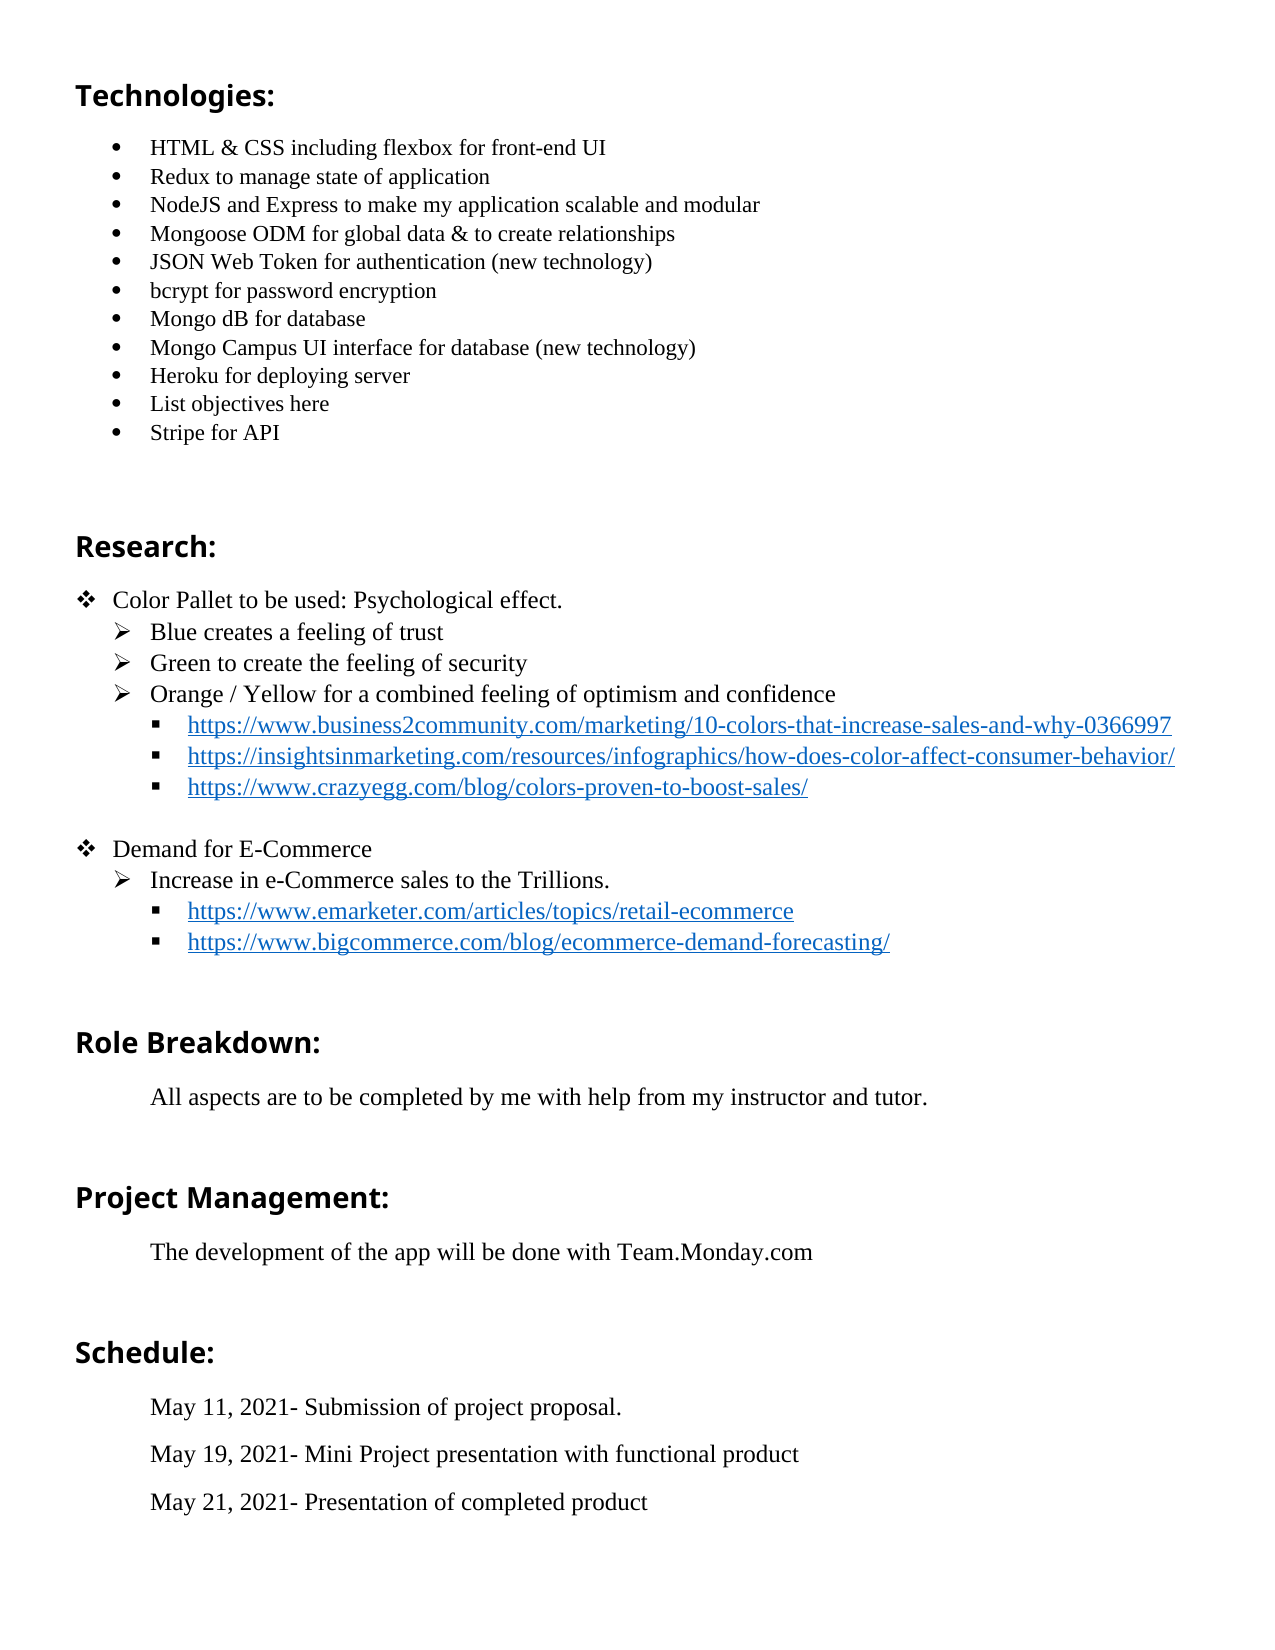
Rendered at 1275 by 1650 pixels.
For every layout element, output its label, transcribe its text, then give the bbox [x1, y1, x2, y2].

list NodeJS and Express to make my application scalable and modular [112, 191, 1200, 218]
text May 11, 2021- Submission of project proposal. [150, 1392, 1200, 1420]
list Redux to manage state of application [112, 163, 1200, 189]
list Heroku for deploying server [112, 362, 1200, 388]
list Mongo Campus UI interface for database (new technology) [112, 333, 1200, 360]
list Stripe for API [112, 419, 1200, 445]
list https://www.emarketer.com/articles/topics/retail-ecommerce [150, 896, 1200, 925]
list https://www.bigcommerce.com/blog/ecommerce-demand-forecasting/ [150, 927, 1200, 956]
list Mongoose ODM for global data & to create relationships [112, 220, 1200, 246]
list https://www.business2community.com/marketing/10-colors-that-increase-sales-and-why-0366997 [150, 710, 1200, 738]
list Green to create the feeling of security [112, 648, 1200, 676]
list Color Pallet to be used: Psychological effect. [75, 586, 1200, 614]
text The development of the app will be done with Team.Monday.com [150, 1237, 1200, 1266]
subtitle Technologies: [75, 75, 1200, 115]
subtitle Schedule: [75, 1332, 1200, 1372]
list https://www.crazyegg.com/blog/colors-proven-to-boost-sales/ [150, 772, 1200, 801]
list https://insightsinmarketing.com/resources/infographics/how-does-color-affect-consumer-behavior/ [150, 741, 1200, 769]
list bcrypt for password encryption [112, 277, 1200, 303]
list HTML & CSS including flexbox for front-end UI [112, 134, 1200, 161]
subtitle Project Management: [75, 1177, 1200, 1217]
text All aspects are to be completed by me with help from my instructor and tutor. [150, 1082, 1200, 1111]
list Increase in e-Commerce sales to the Trillions. [112, 865, 1200, 894]
list Blue creates a feeling of trust [112, 617, 1200, 645]
subtitle Role Breakdown: [75, 1022, 1200, 1062]
list JSON Web Token for authentication (new technology) [112, 248, 1200, 274]
text May 19, 2021- Mini Project presentation with functional product [150, 1439, 1200, 1468]
text May 21, 2021- Presentation of completed product [150, 1487, 1200, 1516]
list Orange / Yellow for a combined feeling of optimism and confidence [112, 679, 1200, 707]
list Mongo dB for database [112, 305, 1200, 331]
list Demand for E-Commerce [75, 834, 1200, 863]
subtitle Research: [75, 526, 1200, 566]
